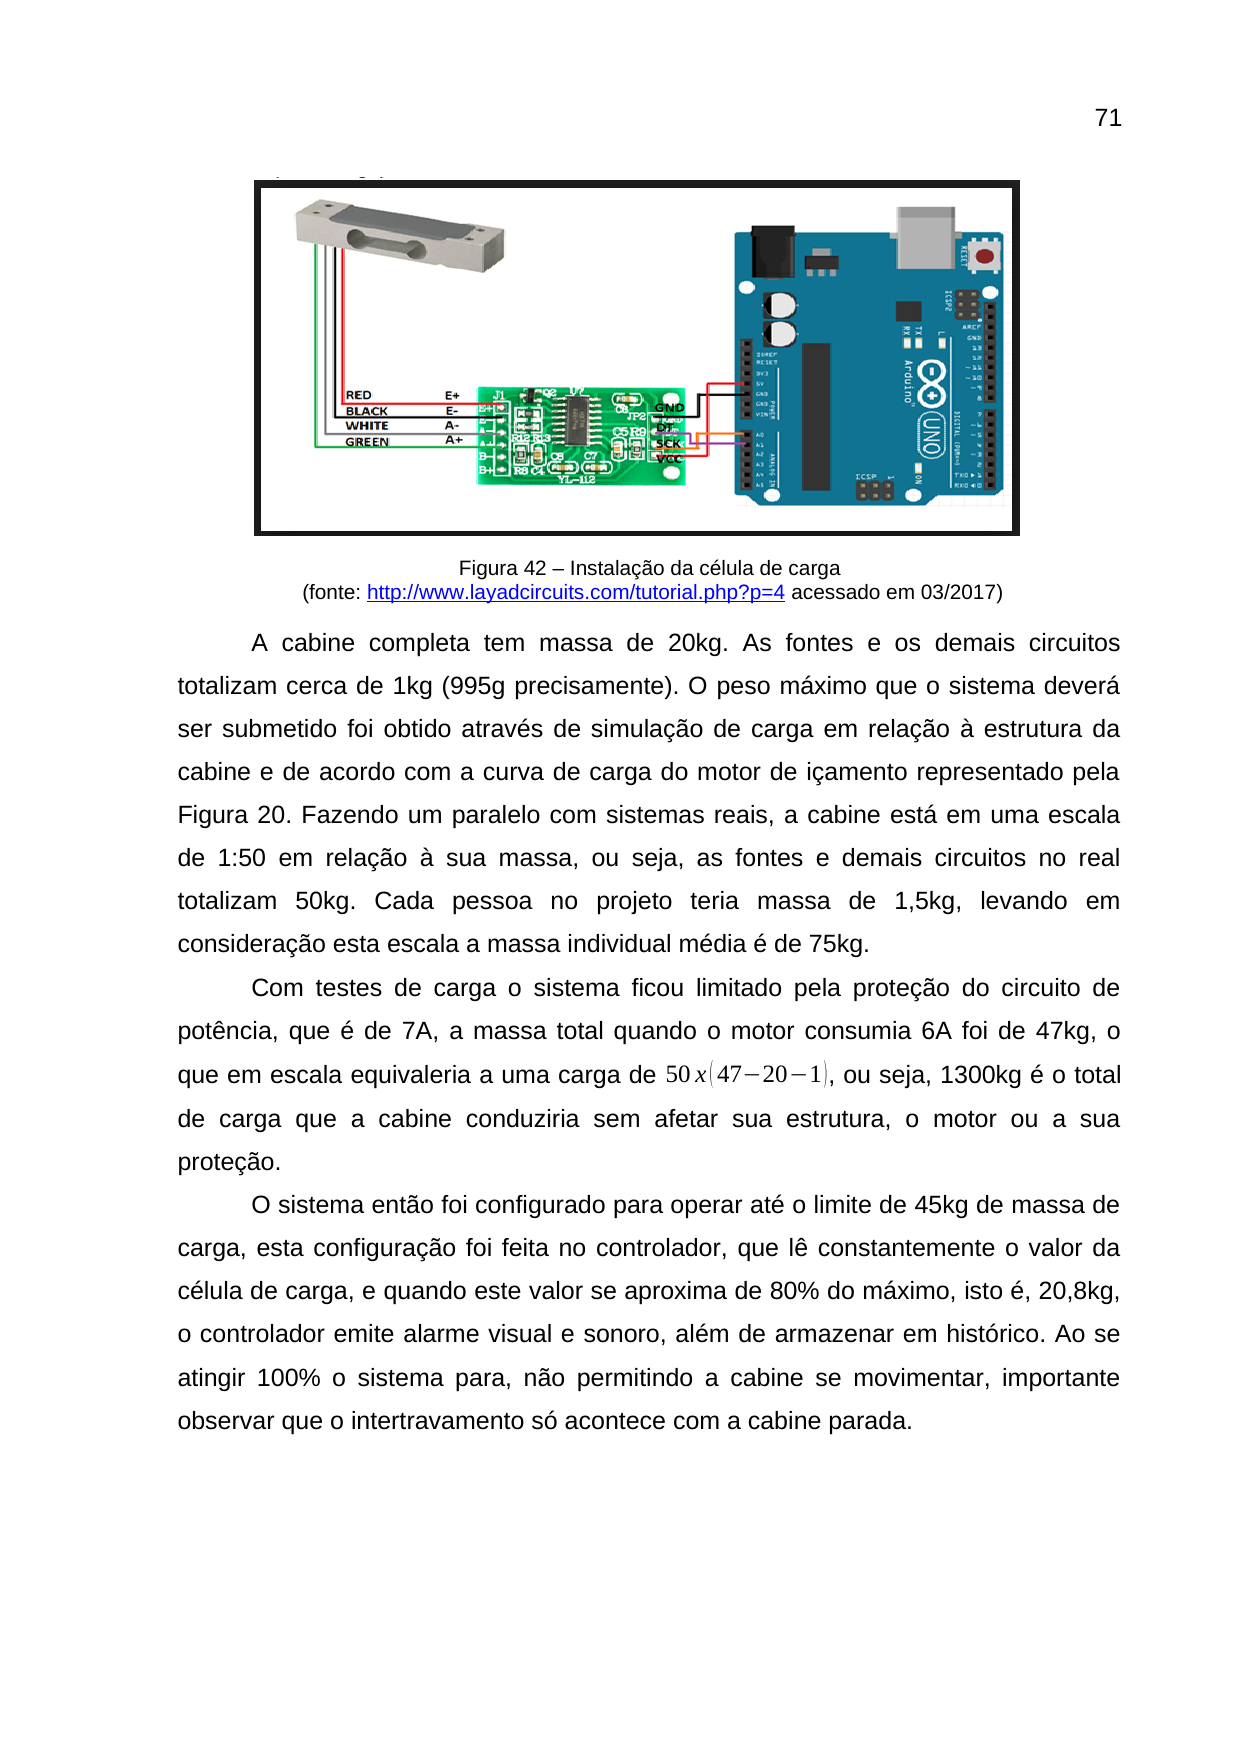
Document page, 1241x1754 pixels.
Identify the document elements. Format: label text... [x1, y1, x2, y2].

text Com testes de carga o sistema ficou limitado pela proteção do circuito de potência, que é de 7A, a massa total quando o motor consumia 6A foi de 47kg, o que em escala equivaleria a uma carga de , ou seja, 1300kg é o total de carga que a cabine conduziria sem afetar sua estrutura, o motor ou a sua proteção. [177, 973, 1122, 1176]
picture [251, 177, 1025, 542]
text (fonte: http://www.layadcircuits.com/tutorial.php?p=4 acessado em 03/2017) [177, 580, 367, 604]
text O sistema então foi configurado para operar até o limite de 45kg de massa de carga, esta configuração foi feita no controlador, que lê constantemente o valor da célula de carga, e quando este valor se aproxima de 80% do máximo, isto é, 20,8kg, o controlador emite alarme visual e sonoro, além de armazenar em histórico. Ao se atingir 100% o sistema para, não permitindo a cabine se movimentar, importante observar que o intertravamento só acontece com a cabine parada. [177, 1190, 1122, 1434]
text A cabine completa tem massa de 20kg. As fontes e os demais circuitos totalizam cerca de 1kg (995g precisamente). O peso máximo que o sistema deverá ser submetido foi obtido através de simulação de carga em relação à estrutura da cabine e de acordo com a curva de carga do motor de içamento representado pela Figura 18. Fazendo um paralelo com sistemas reais, a cabine está em uma escala de 1:50 em relação à sua massa, ou seja, as fontes e demais circuitos no real totalizam 50kg. Cada pessoa no projeto teria massa de 1,5kg, levando em consideração esta escala a massa individual média é de 75kg. [177, 628, 1122, 958]
text Figura 42 – Instalação da célula de carga [177, 556, 1122, 580]
